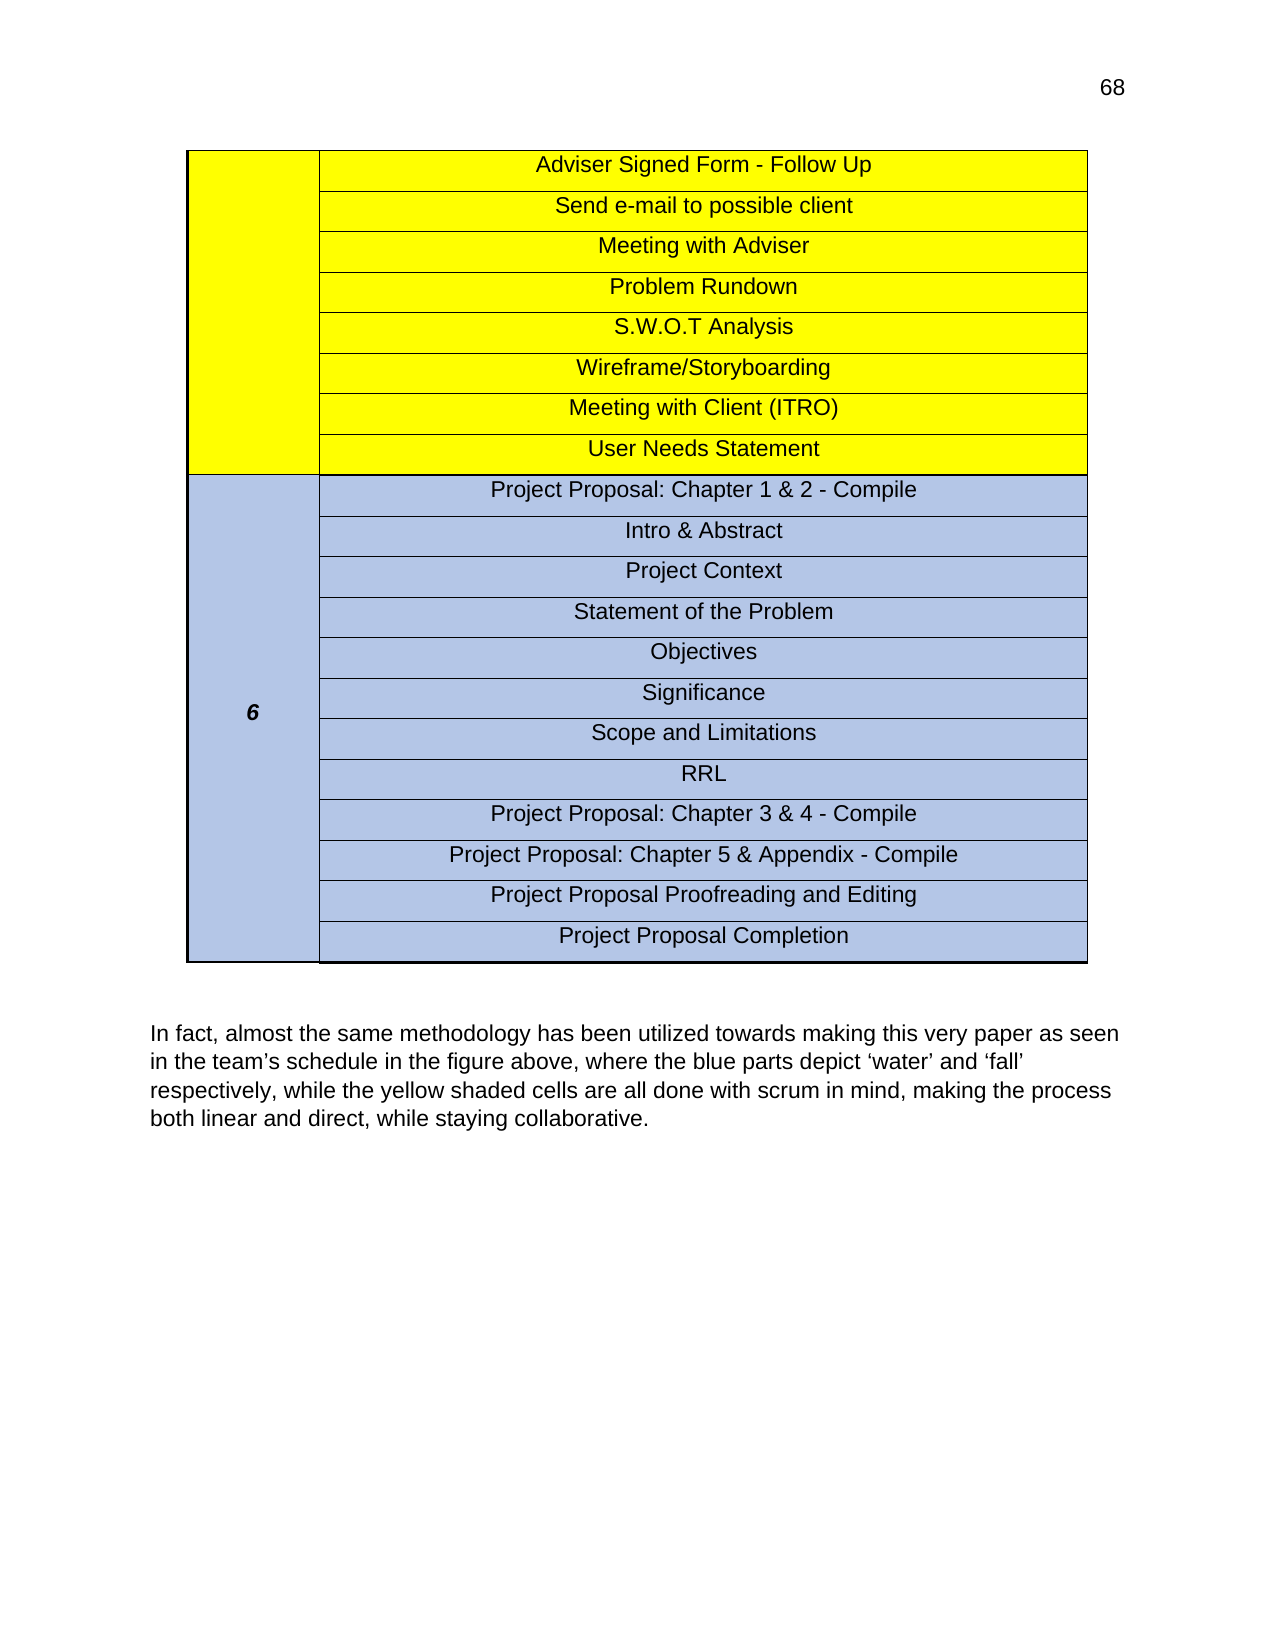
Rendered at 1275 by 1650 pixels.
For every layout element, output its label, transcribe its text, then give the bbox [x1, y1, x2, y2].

table_cell Objectives [320, 638, 1087, 678]
table_cell Adviser Signed Form - Follow Up [320, 151, 1087, 191]
table_cell Intro & Abstract [320, 517, 1087, 556]
table_cell Send e-mail to possible client [320, 192, 1087, 231]
table_cell Project Proposal: Chapter 5 & Appendix - Compile [320, 841, 1087, 880]
table_cell 6 [189, 475, 319, 961]
table_cell Scope and Limitations [320, 719, 1087, 759]
table_cell RRL [320, 760, 1087, 799]
table_cell Meeting with Adviser [320, 232, 1087, 272]
table_cell Project Proposal: Chapter 1 & 2 - Compile [320, 476, 1087, 516]
table_cell Project Proposal Completion [320, 922, 1087, 961]
table_cell S.W.O.T Analysis [320, 313, 1087, 353]
table_cell User Needs Statement [320, 435, 1087, 474]
table_cell Project Context [320, 557, 1087, 597]
table_cell Wireframe/Storyboarding [320, 354, 1087, 393]
table_cell Meeting with Client (ITRO) [320, 394, 1087, 434]
table_cell Project Proposal Proofreading and Editing [320, 881, 1087, 921]
text In fact, almost the same methodology has been utilized towards making this very paper as seen in the team’s schedule in the figure above, where the blue parts depict ‘water’ and ‘fall’ respectively, while the yellow shaded cells are all done with scrum in mind, making the process both linear and direct, while staying collaborative. [150, 1020, 1125, 1131]
table_cell Project Proposal: Chapter 3 & 4 - Compile [320, 800, 1087, 840]
table_cell 5 [189, 151, 319, 474]
table_cell Problem Rundown [320, 273, 1087, 312]
table_cell Statement of the Problem [320, 598, 1087, 637]
table_cell Significance [320, 679, 1087, 718]
